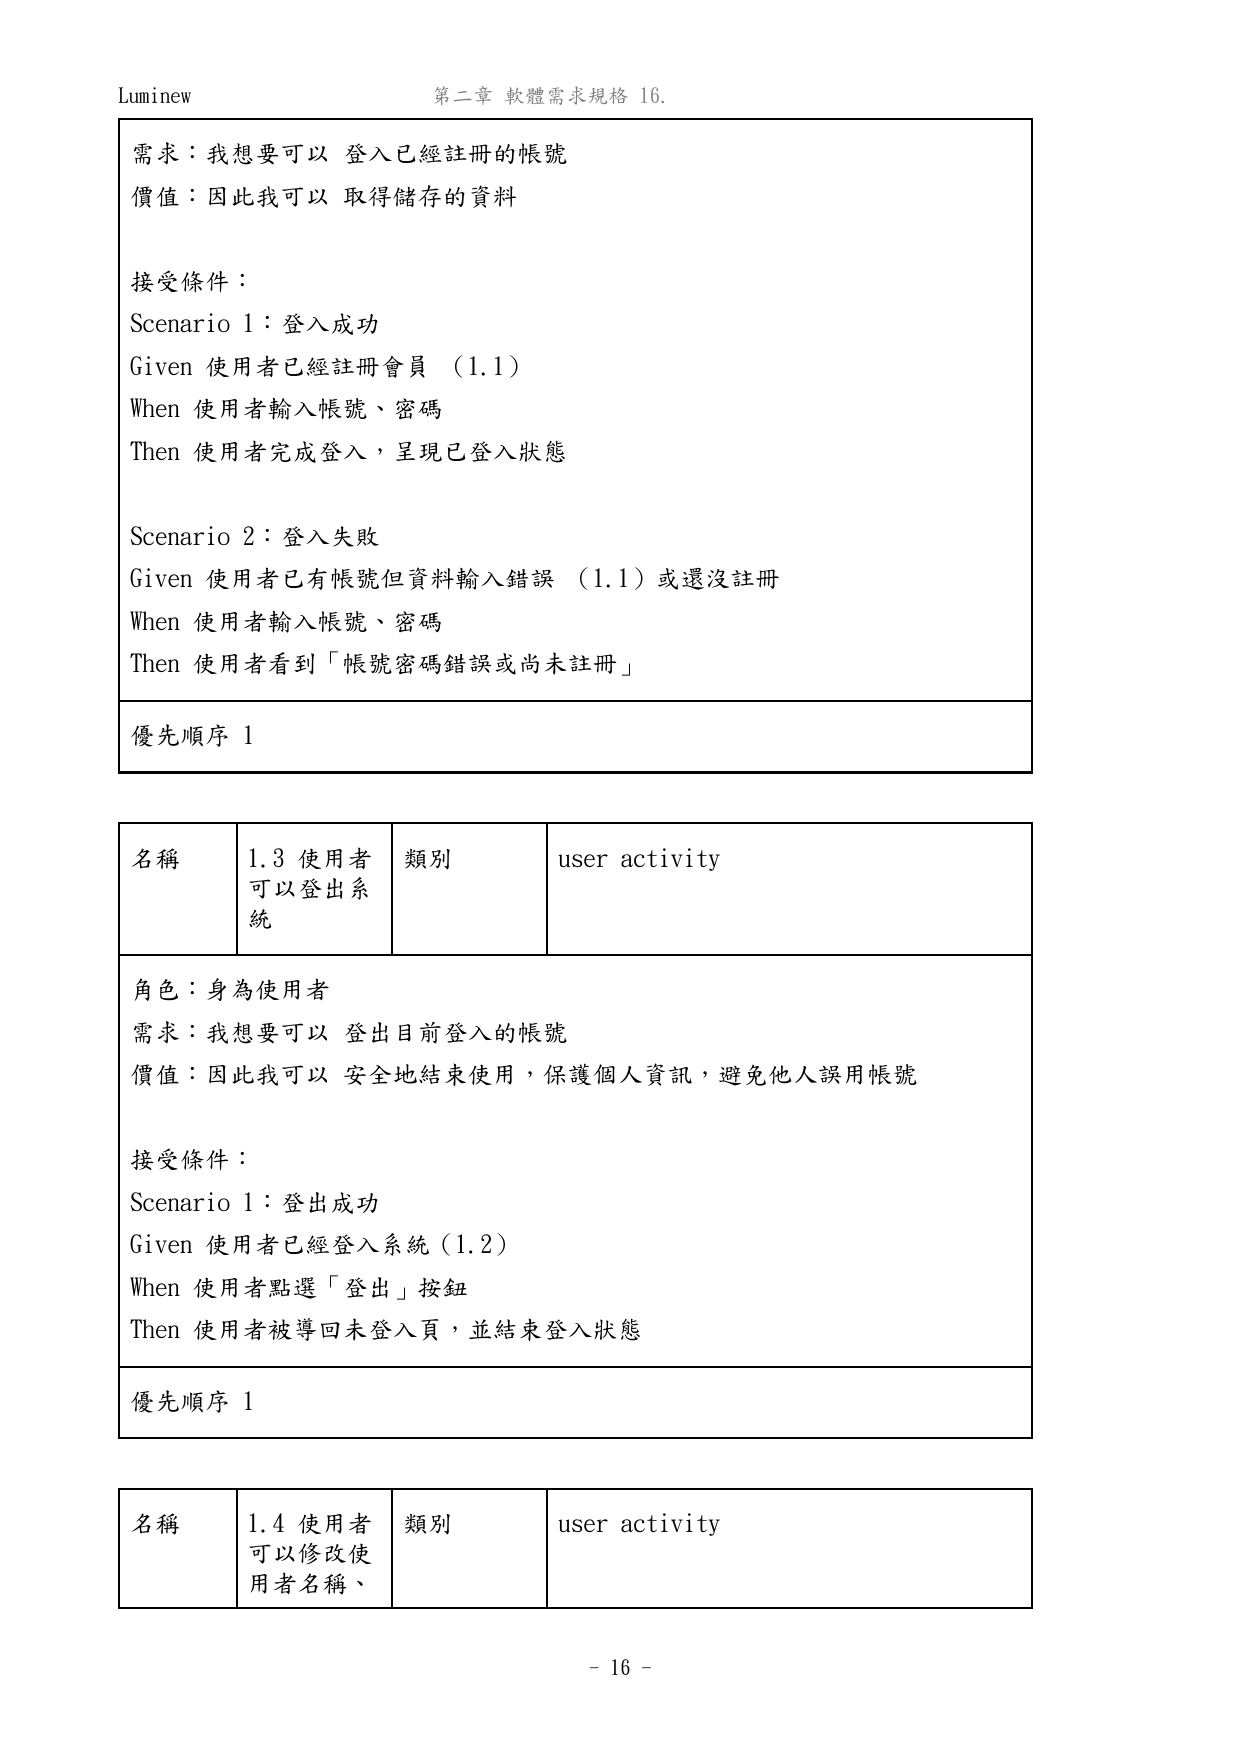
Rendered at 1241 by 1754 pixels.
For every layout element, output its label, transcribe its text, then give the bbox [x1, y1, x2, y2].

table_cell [120, 120, 1031, 700]
table_header user activity [548, 1490, 1031, 1607]
table_header 名稱 [120, 1490, 236, 1607]
table_cell 角色：身為使用者 需求：我想要可以 登出目前登入的帳號 價值：因此我可以 安全地結束使用，保護個人資訊，避免他人誤用帳號 接受條件： Scenario 1：登出成功 Given 使用者已經登入系統（1.2） When 使用者點選「登出」按鈕 Then 使用者被導回未登入頁，並結束登入狀態 [120, 956, 1031, 1366]
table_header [238, 1490, 391, 1607]
table_header 1.3 使用者可以登出系統 [238, 824, 391, 954]
table_header 名稱 [120, 824, 236, 954]
table_header 類別 [393, 824, 546, 954]
table_header 類別 [393, 1490, 546, 1607]
table_cell 優先順序 1 [120, 702, 1031, 771]
table_cell 優先順序 1 [120, 1368, 1031, 1437]
table_header user activity [548, 824, 1031, 954]
